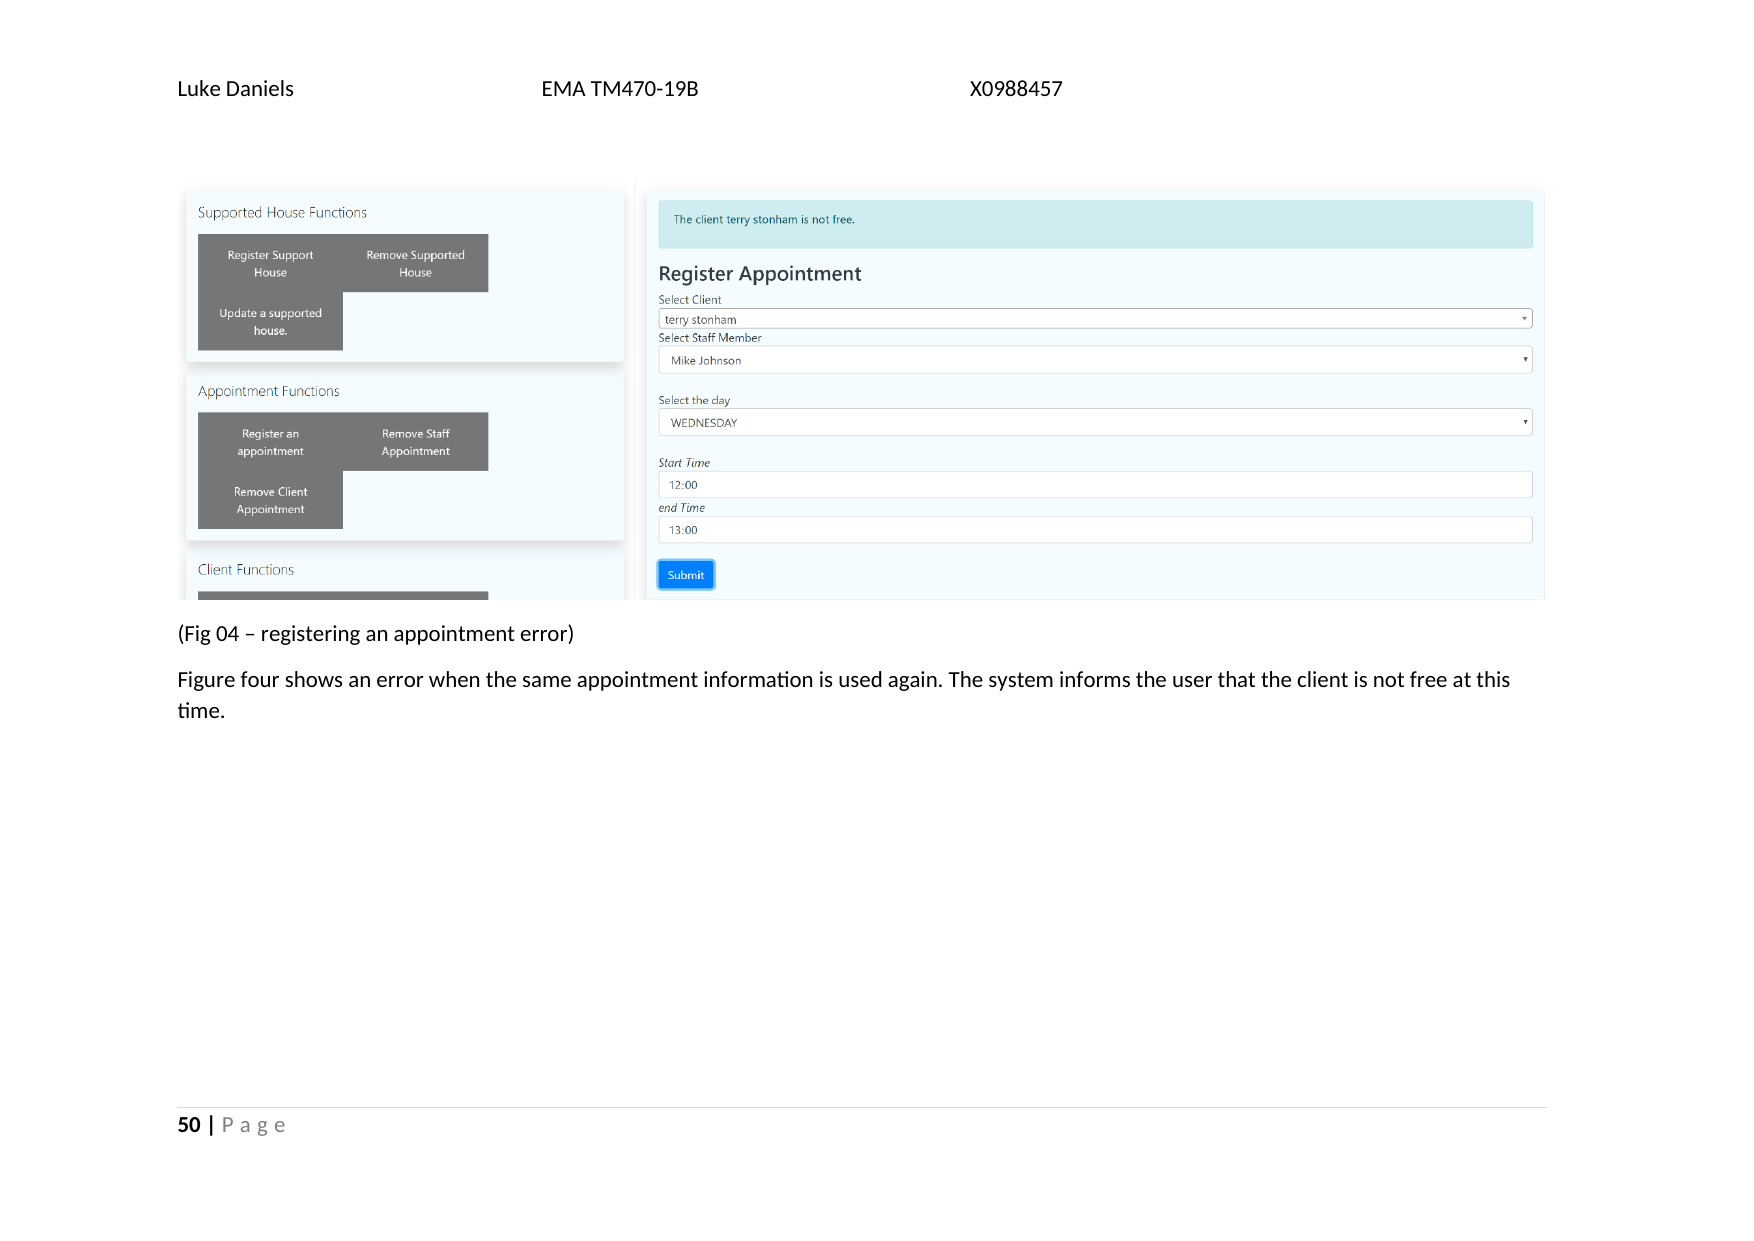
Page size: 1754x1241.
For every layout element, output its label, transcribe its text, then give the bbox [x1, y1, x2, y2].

text (Fig 04 – registering an appointment error) [177, 619, 1547, 647]
picture [177, 177, 1546, 600]
text Figure four shows an error when the same appointment information is used again. The system informs the user that the client is not free at this time. [177, 666, 1547, 724]
